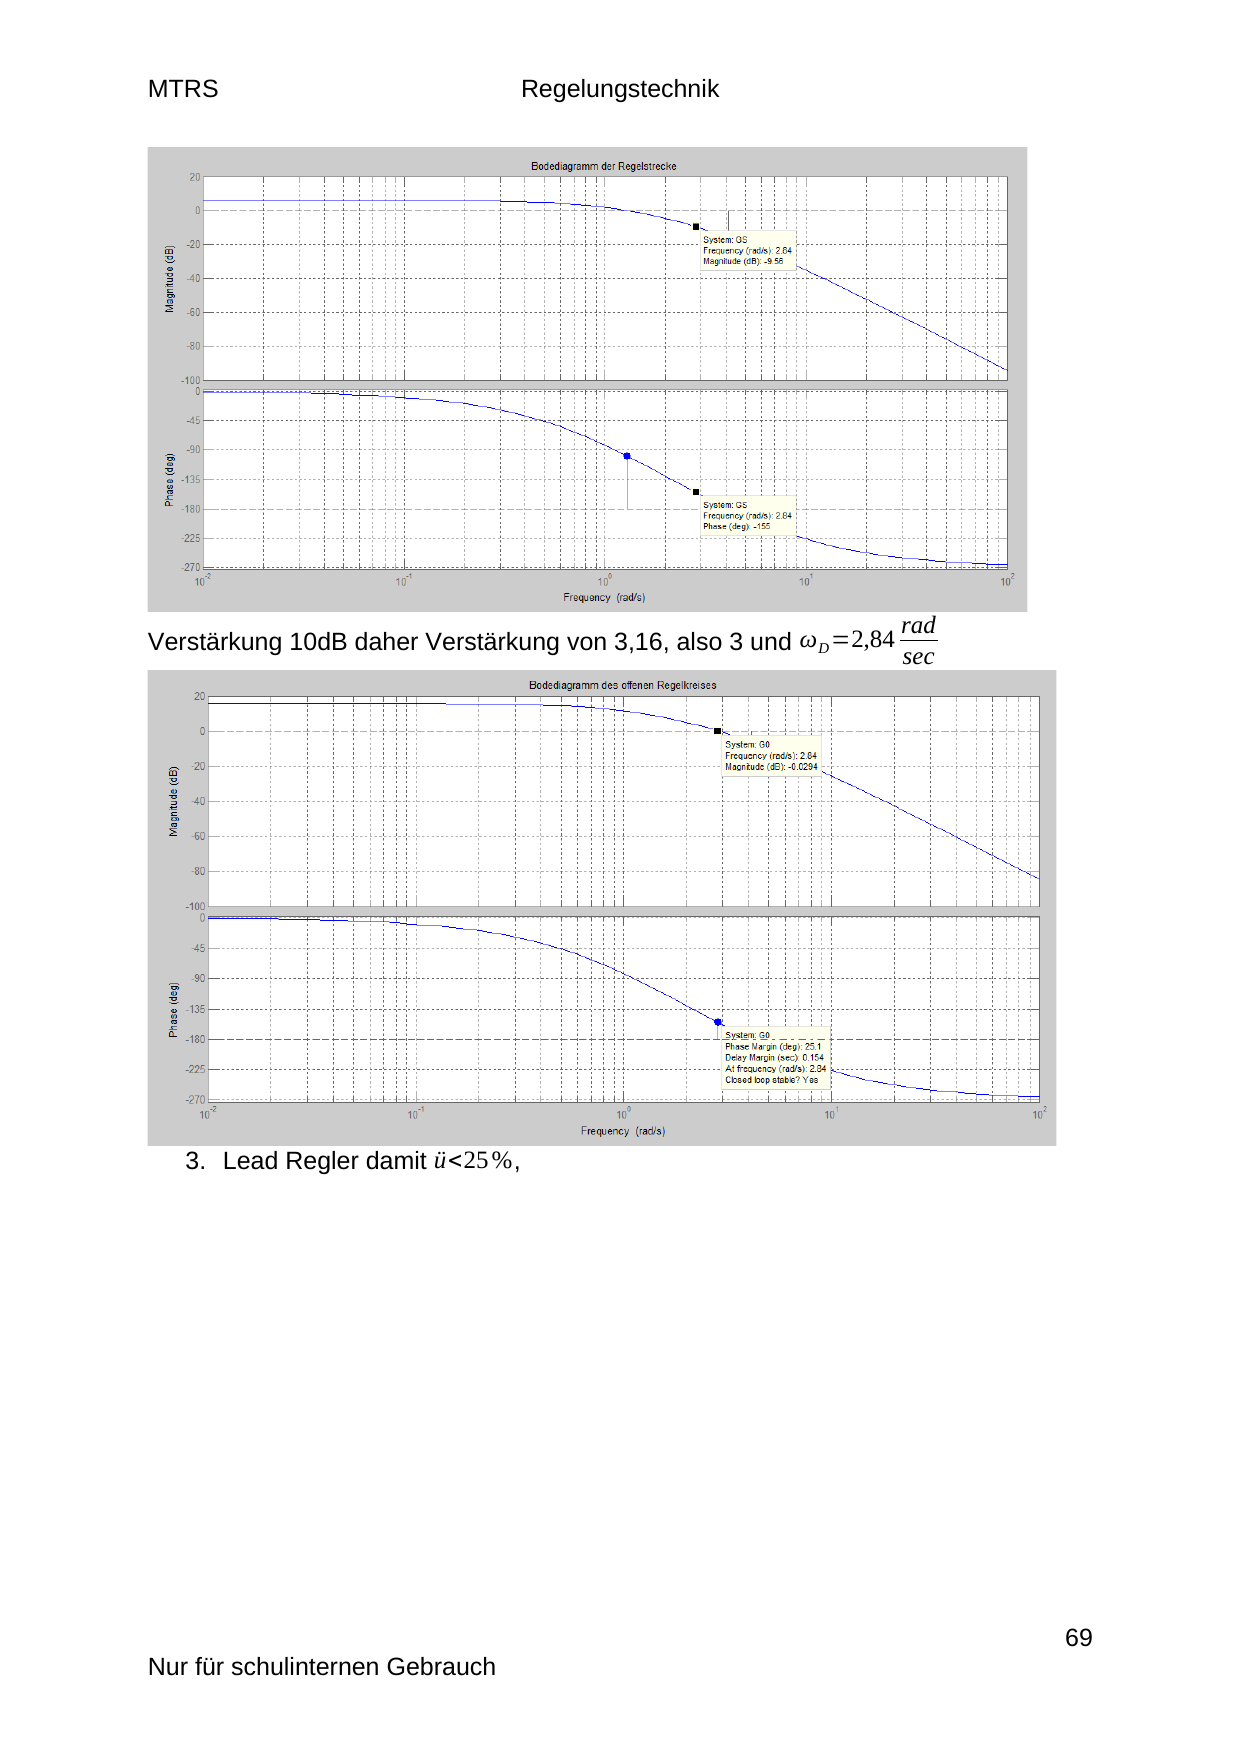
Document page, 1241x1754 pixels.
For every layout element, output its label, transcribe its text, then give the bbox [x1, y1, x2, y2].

picture [147, 670, 1057, 1146]
text Verstärkung 10dB daher Verstärkung von 3,16, also 3 und [148, 612, 1093, 671]
picture [147, 147, 1028, 612]
list Lead Regler damit , [185, 1146, 1093, 1174]
